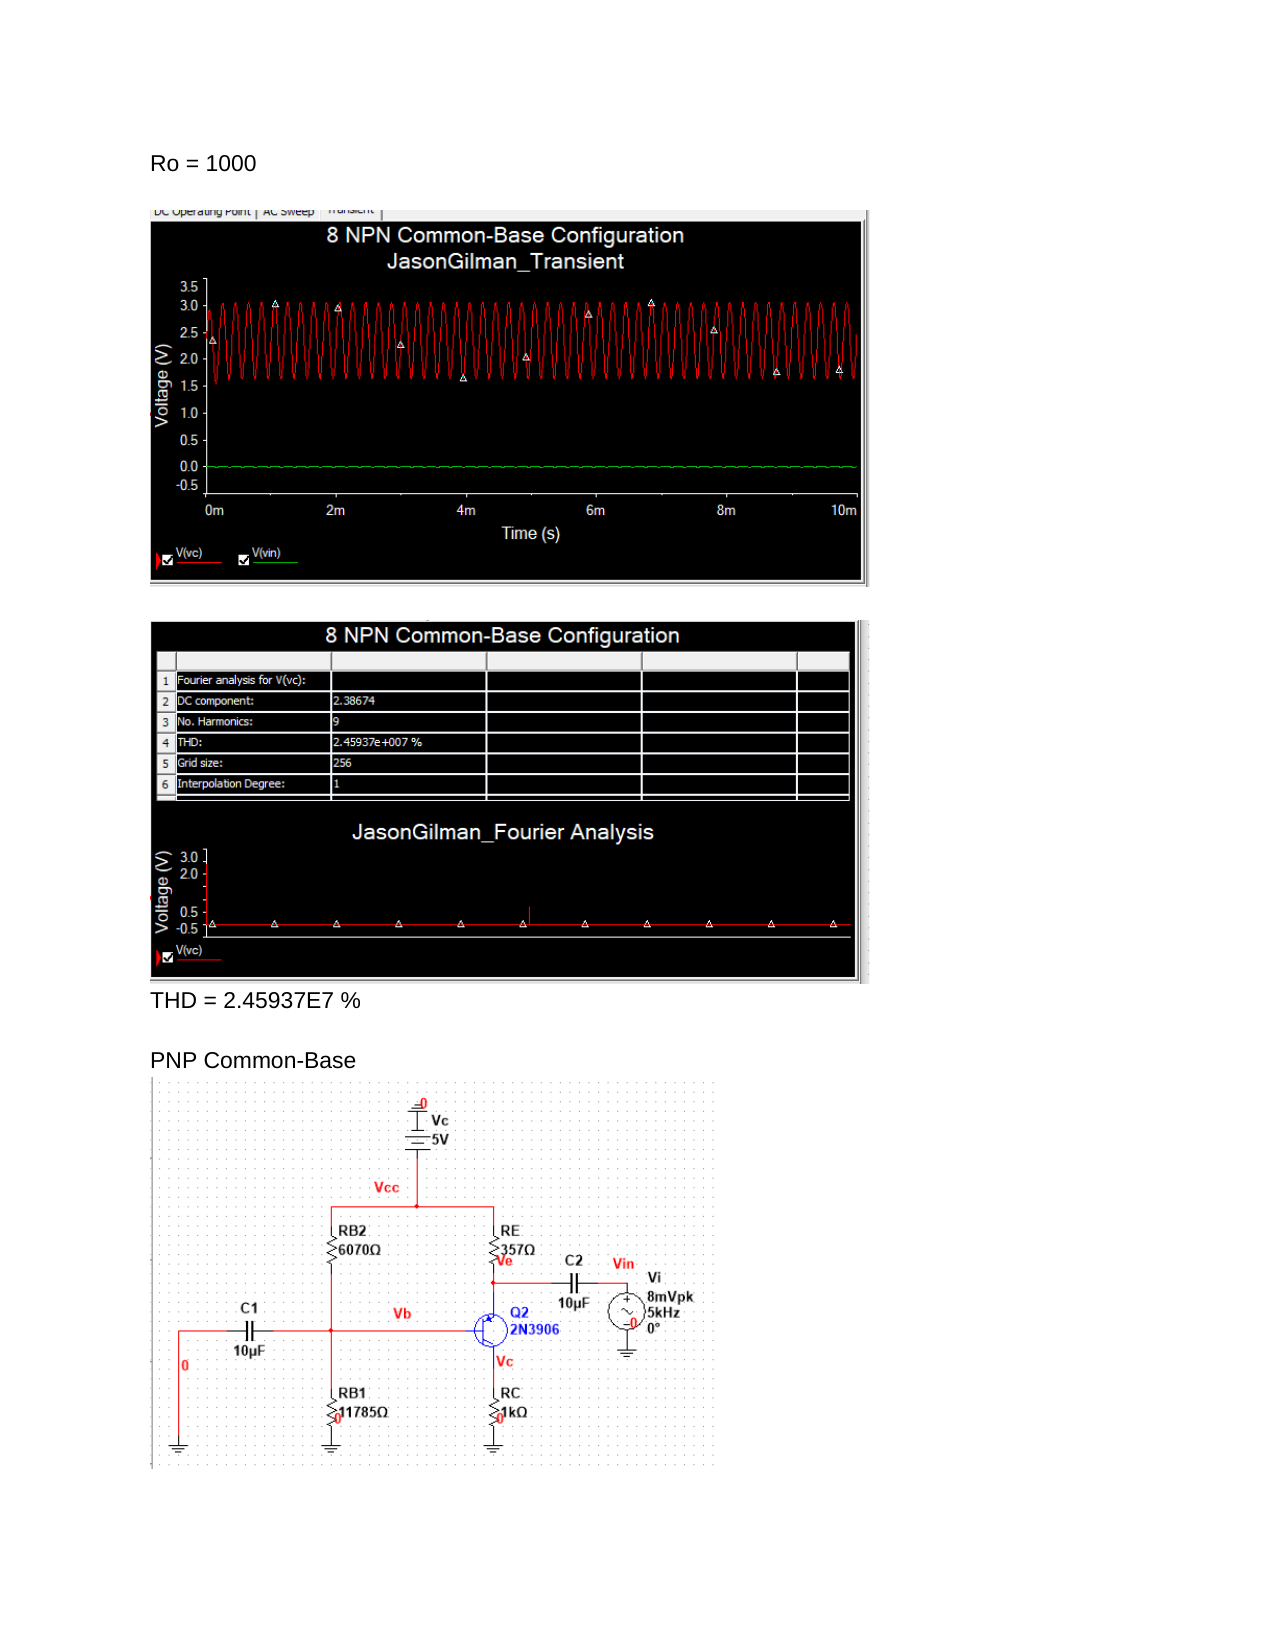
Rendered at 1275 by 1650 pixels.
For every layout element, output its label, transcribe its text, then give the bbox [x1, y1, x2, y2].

text PNP Common-Base [150, 1047, 1125, 1074]
picture [150, 210, 870, 587]
picture [150, 620, 870, 984]
text THD = 2.45937E7 % [150, 987, 1125, 1013]
text Ro = 1000 [150, 150, 1125, 176]
picture [150, 1077, 715, 1469]
